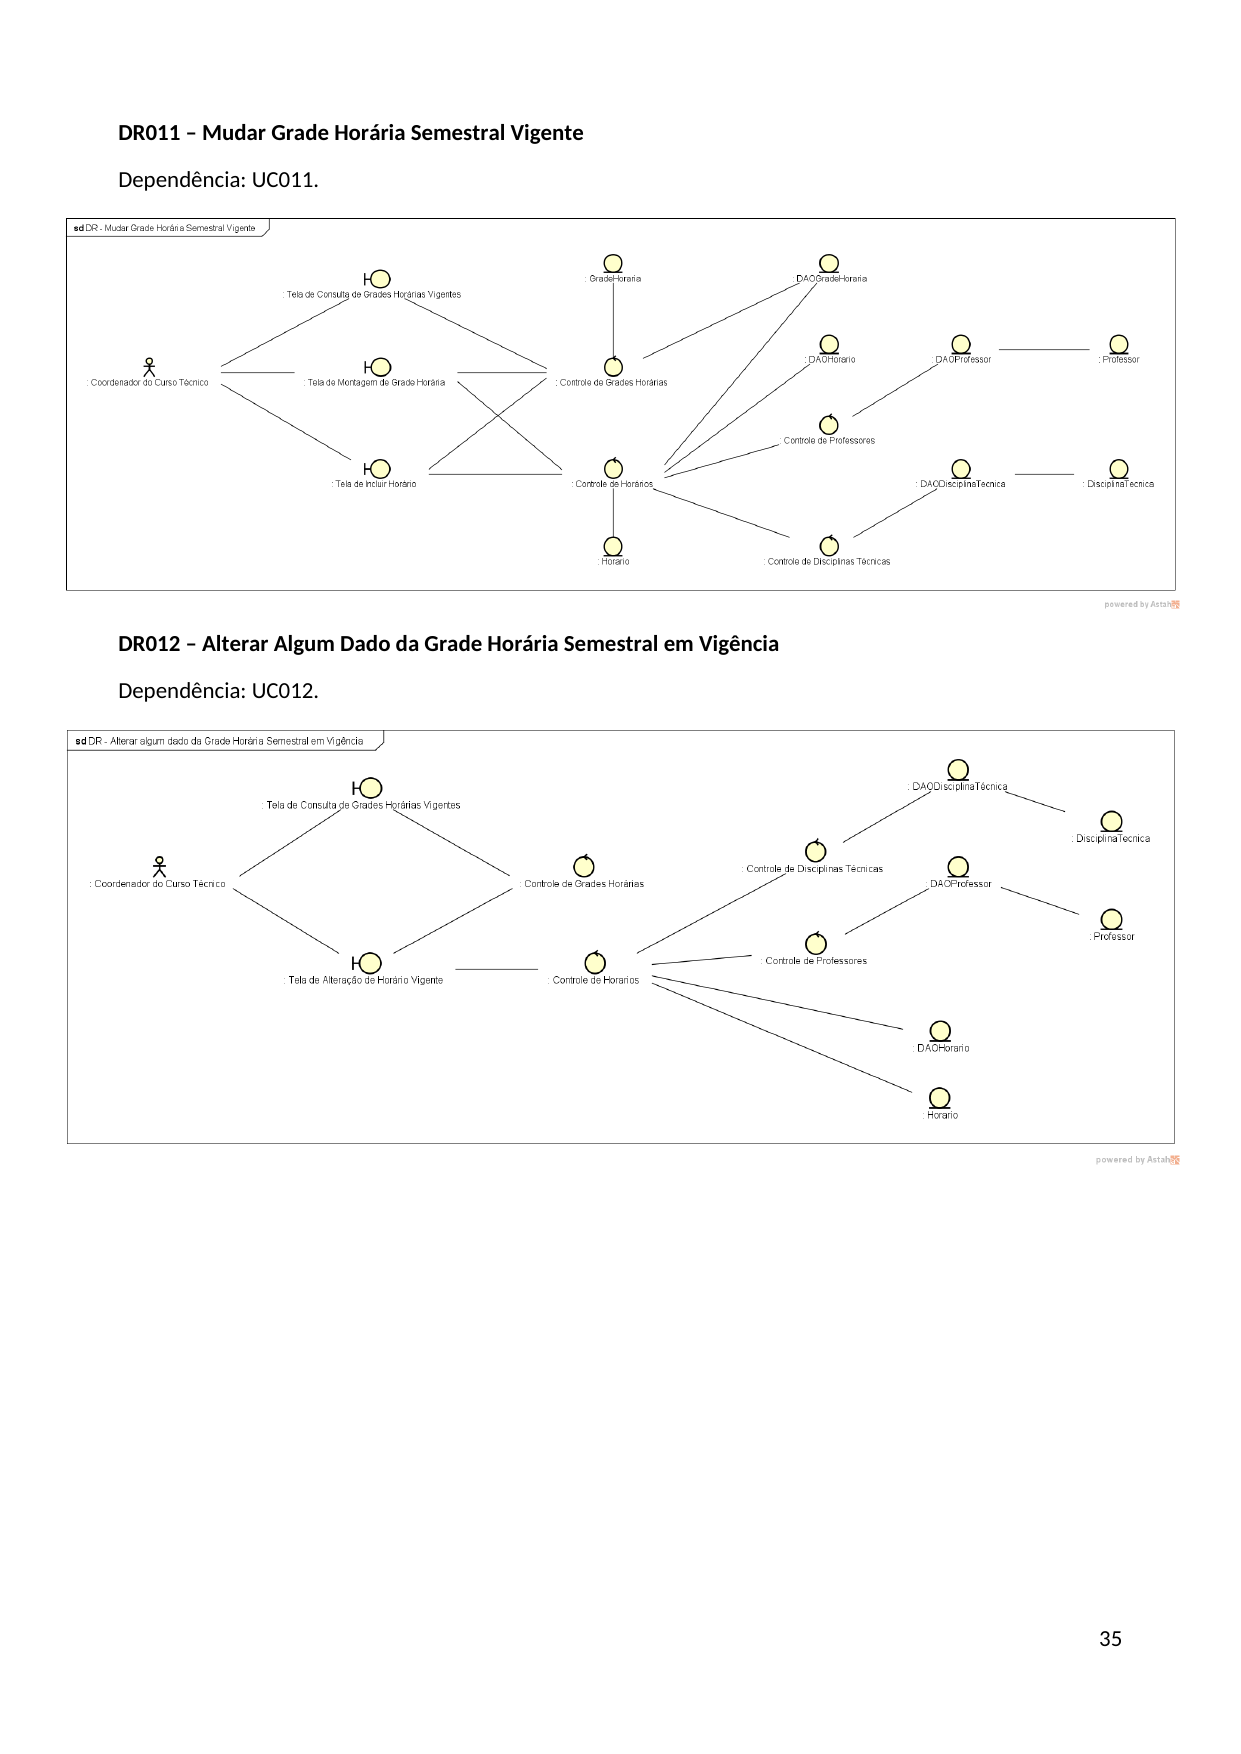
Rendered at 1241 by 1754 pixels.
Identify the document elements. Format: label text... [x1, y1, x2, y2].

text Dependência: UC011. [118, 165, 1122, 193]
picture [59, 211, 1182, 611]
picture [59, 722, 1182, 1167]
text DR012 – Alterar Algum Dado da Grade Horária Semestral em Vigência [118, 629, 1122, 657]
text DR011 – Mudar Grade Horária Semestral Vigente [118, 118, 1122, 146]
text Dependência: UC012. [118, 676, 1122, 704]
